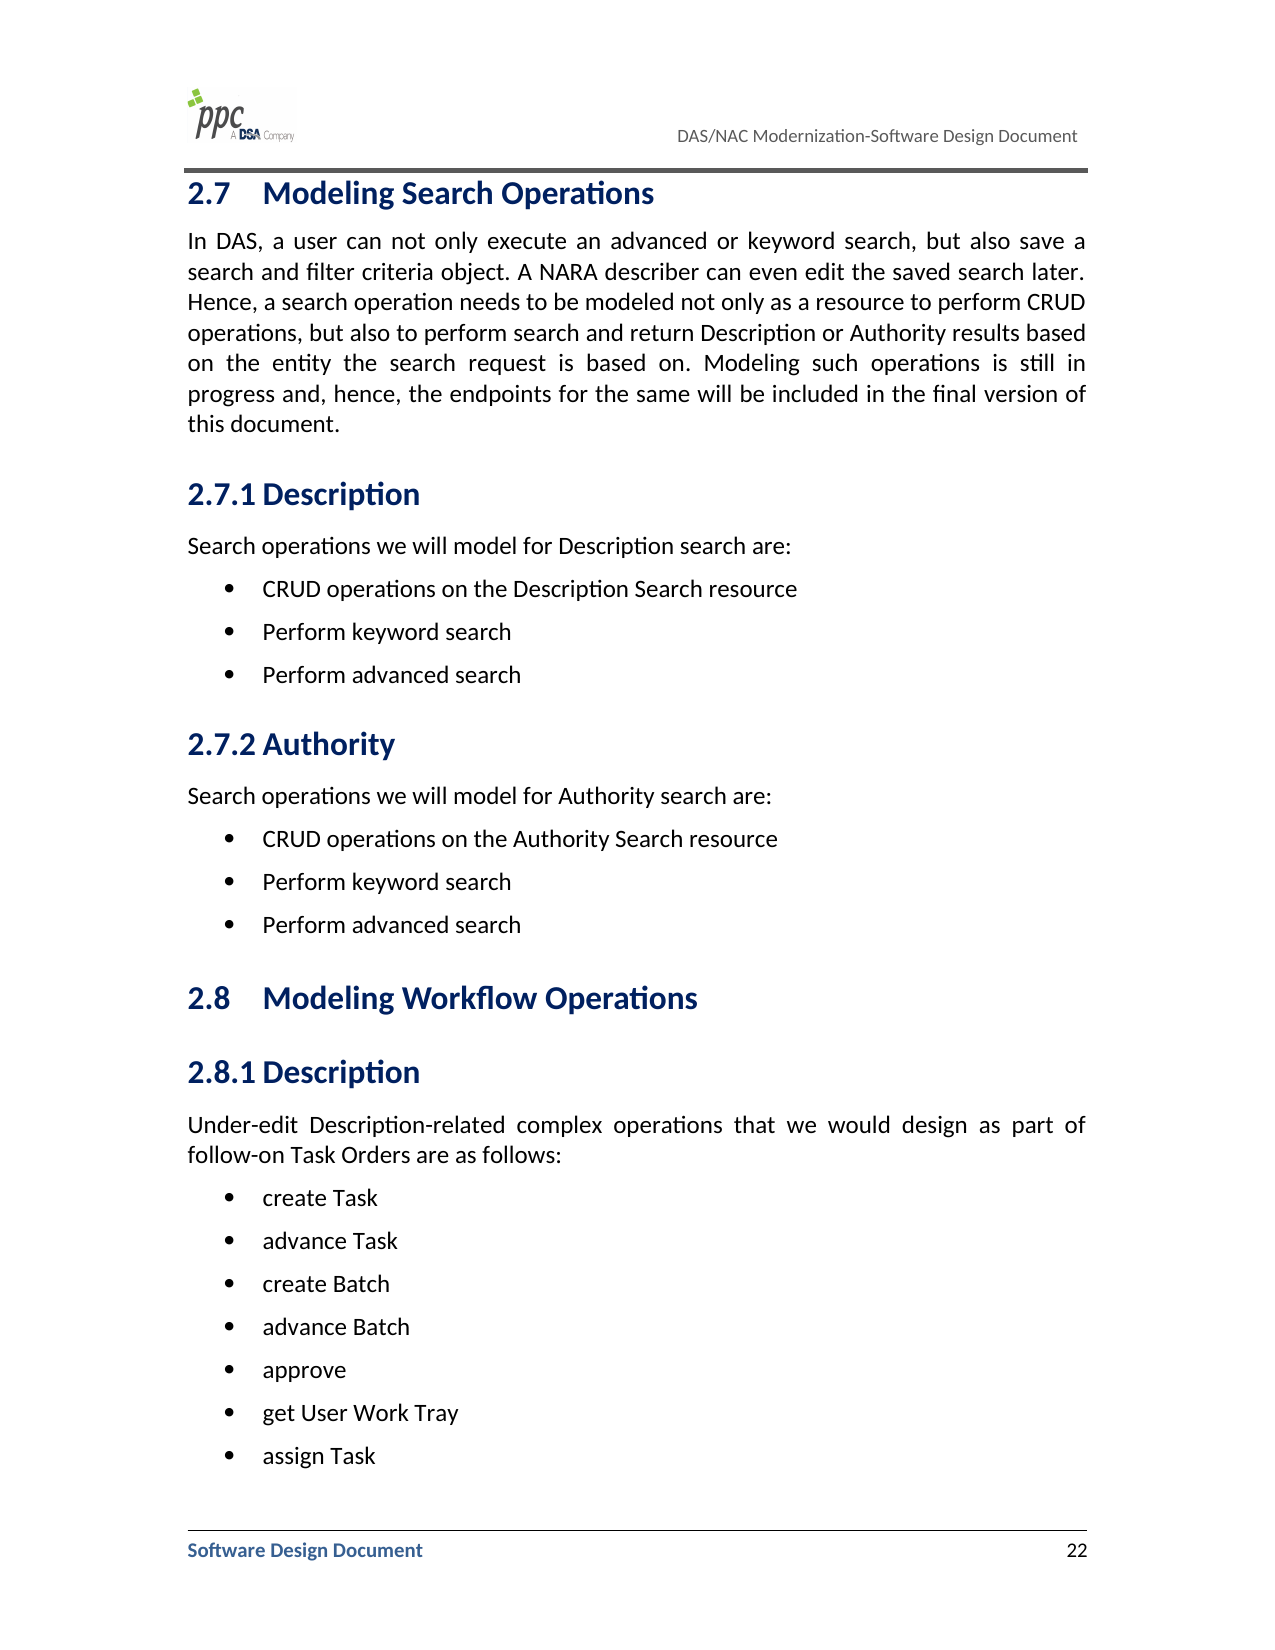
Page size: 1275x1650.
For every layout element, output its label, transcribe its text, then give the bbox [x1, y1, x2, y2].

list advance Task [225, 1225, 1087, 1256]
text Search operations we will model for Description search are: [187, 530, 1087, 560]
text Under-edit Description-related complex operations that we would design as part of follow-on Task Orders are as follows: [187, 1109, 1087, 1170]
list Perform keyword search [225, 616, 1087, 646]
list approve [225, 1354, 1087, 1385]
list CRUD operations on the Description Search resource [225, 573, 1087, 603]
list create Task [225, 1182, 1087, 1213]
picture [187, 87, 297, 143]
list Perform keyword search [225, 866, 1087, 897]
subtitle Description [187, 1051, 1087, 1092]
list get User Work Tray [225, 1397, 1087, 1428]
list advance Batch [225, 1311, 1087, 1342]
subtitle Authority [187, 723, 1087, 763]
subtitle Modeling Workflow Operations [187, 977, 1087, 1018]
list CRUD operations on the Authority Search resource [225, 823, 1087, 854]
text In DAS, a user can not only execute an advanced or keyword search, but also save a search and filter criteria object. A NARA describer can even edit the saved search later. Hence, a search operation needs to be modeled not only as a resource to perform CRUD operations, but also to perform search and return Description or Authority results based on the entity the search request is based on. Modeling such operations is still in progress and, hence, the endpoints for the same will be included in the final version of this document. [187, 226, 1087, 439]
subtitle Description [187, 472, 1087, 513]
text Search operations we will model for Authority search are: [187, 780, 1087, 811]
list Perform advanced search [225, 659, 1087, 689]
list Perform advanced search [225, 909, 1087, 940]
list assign Task [225, 1440, 1087, 1471]
subtitle Modeling Search Operations [187, 172, 1087, 213]
list create Batch [225, 1268, 1087, 1299]
